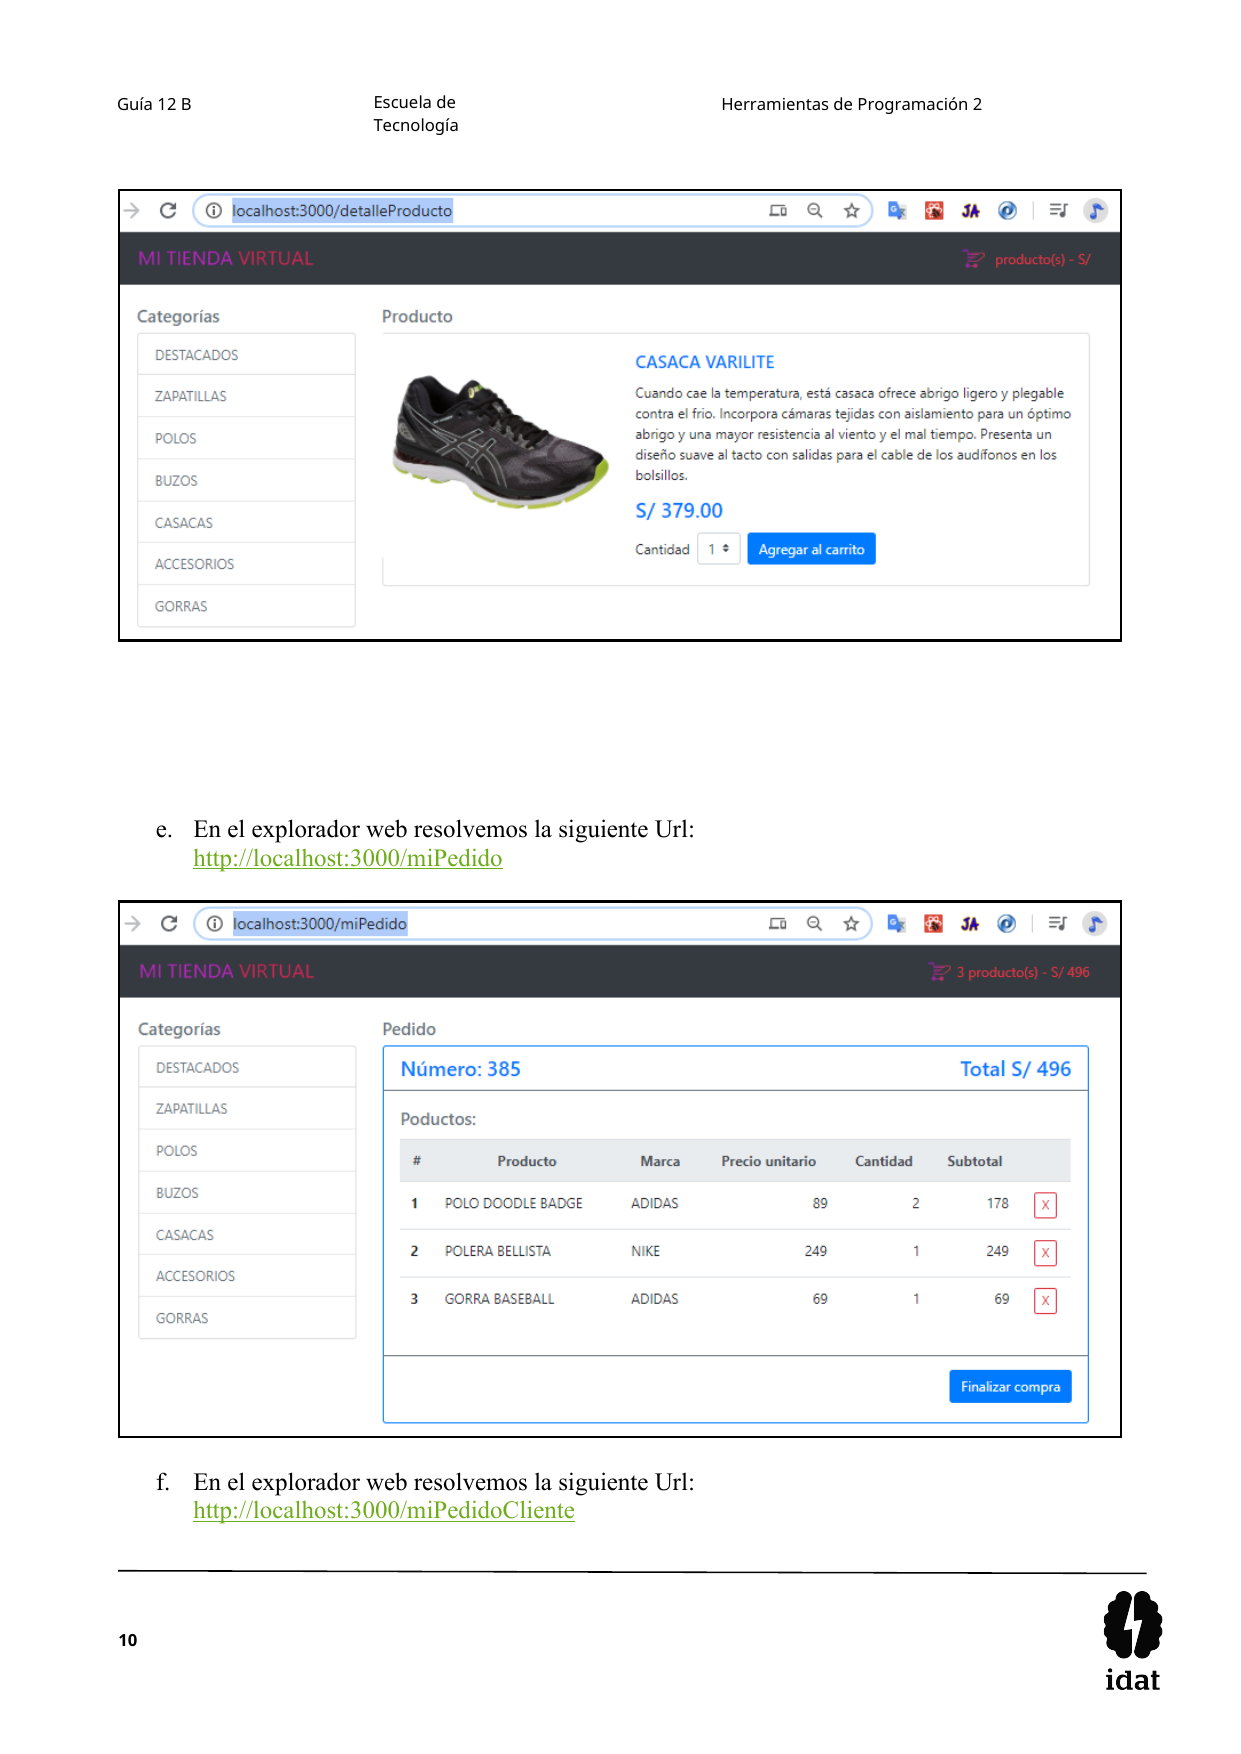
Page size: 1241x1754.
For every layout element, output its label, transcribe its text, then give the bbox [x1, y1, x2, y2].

picture [1103, 1591, 1163, 1690]
list En el explorador web resolvemos la siguiente Url: [156, 1467, 1122, 1496]
list http://localhost:3000/miPedidoCliente [193, 1496, 1122, 1524]
picture [120, 903, 1120, 1436]
picture [120, 191, 1120, 639]
list En el explorador web resolvemos la siguiente Url: [156, 814, 1122, 843]
list http://localhost:3000/miPedido [193, 843, 1122, 872]
